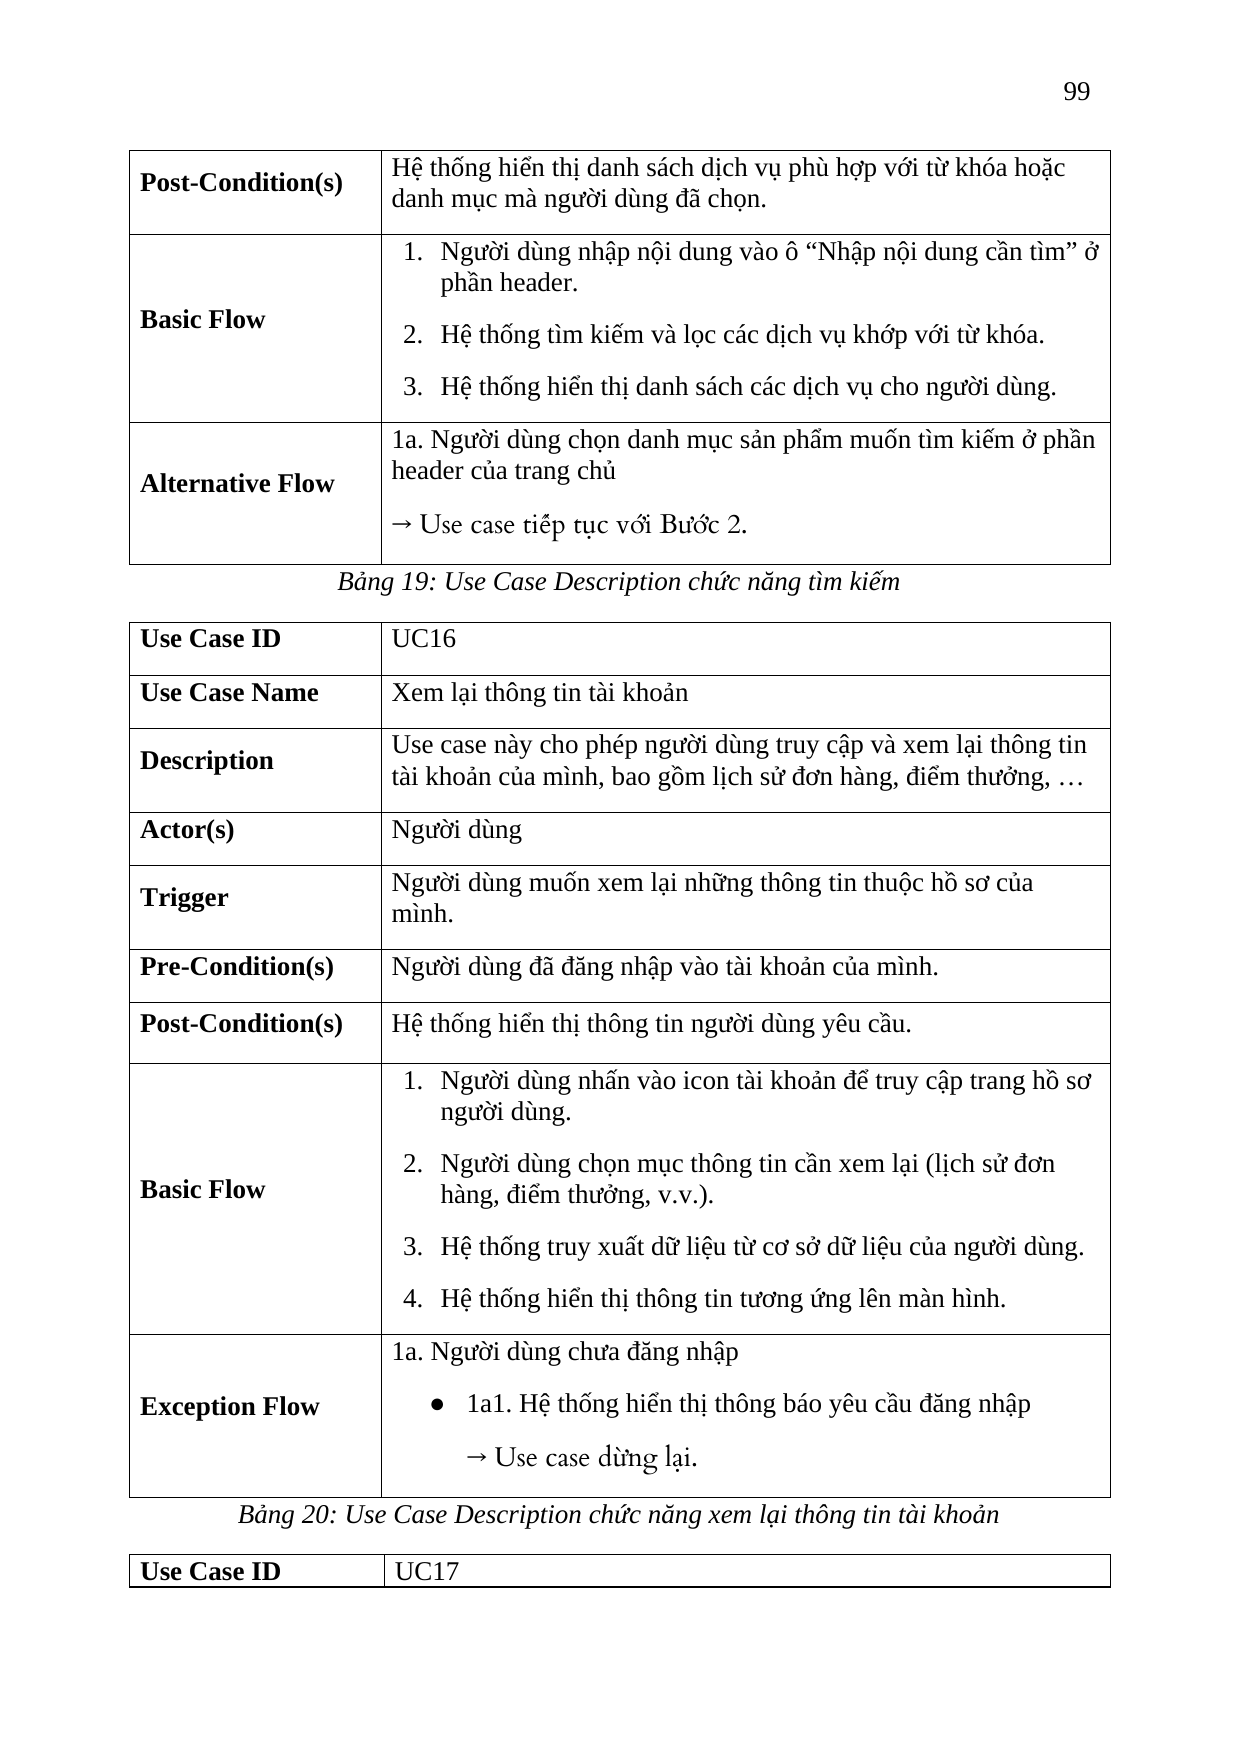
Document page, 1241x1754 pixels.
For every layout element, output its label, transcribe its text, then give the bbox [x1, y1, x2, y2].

subtitle Bảng 20: Use Case Description chức năng xem lại thông tin tài khoản [150, 1498, 1090, 1529]
table_cell Basic Flow [130, 1064, 381, 1334]
table_cell Use case này cho phép người dùng truy cập và xem lại thông tin tài khoản của mình, bao gồm lịch sử đơn hàng, điểm thưởng, … [382, 729, 1110, 812]
table_cell Người dùng đã đăng nhập vào tài khoản của mình. [382, 950, 1110, 1002]
table_header UC17 [385, 1555, 1110, 1586]
table_cell Hệ thống hiển thị thông tin người dùng yêu cầu. [382, 1003, 1110, 1063]
table_cell Description [130, 729, 381, 812]
table_cell Post-Condition(s) [130, 151, 381, 234]
table_cell Pre-Condition(s) [130, 950, 381, 1002]
table_cell Alternative Flow [130, 423, 381, 564]
table_cell 1a. Người dùng chọn danh mục sản phẩm muốn tìm kiếm ở phần header của trang chủ → Use case tiếp tục với Bước 2. [382, 423, 1110, 564]
table_header UC16 [382, 623, 1110, 674]
table_cell Use Case Name [130, 676, 381, 728]
table_cell Hệ thống hiển thị danh sách dịch vụ phù hợp với từ khóa hoặc danh mục mà người dùng đã chọn. [382, 151, 1110, 234]
table_cell Actor(s) [130, 813, 381, 865]
table_cell Người dùng nhập nội dung vào ô “Nhập nội dung cần tìm” ở phần header. Hệ thống tìm kiếm và lọc các dịch vụ khớp với từ khóa. Hệ thống hiển thị danh sách các dịch vụ cho người dùng. [382, 235, 1110, 422]
table_cell Người dùng nhấn vào icon tài khoản để truy cập trang hồ sơ người dùng. Người dùng chọn mục thông tin cần xem lại (lịch sử đơn hàng, điểm thưởng, v.v.). Hệ thống truy xuất dữ liệu từ cơ sở dữ liệu của người dùng. Hệ thống hiển thị thông tin tương ứng lên màn hình. [382, 1064, 1110, 1334]
table_cell Người dùng [382, 813, 1110, 865]
table_cell 1a. Người dùng chưa đăng nhập 1a1. Hệ thống hiển thị thông báo yêu cầu đăng nhập → Use case dừng lại. [382, 1335, 1110, 1497]
table_cell Post-Condition(s) [130, 1003, 381, 1063]
subtitle Bảng 19: Use Case Description chức năng tìm kiếm [150, 565, 1090, 596]
table_cell Basic Flow [130, 235, 381, 422]
table_header Use Case ID [130, 1555, 384, 1586]
table_header Use Case ID [130, 623, 381, 674]
table_cell Người dùng muốn xem lại những thông tin thuộc hồ sơ của mình. [382, 866, 1110, 949]
table_cell Exception Flow [130, 1335, 381, 1497]
table_cell Xem lại thông tin tài khoản [382, 676, 1110, 728]
table_cell Trigger [130, 866, 381, 949]
